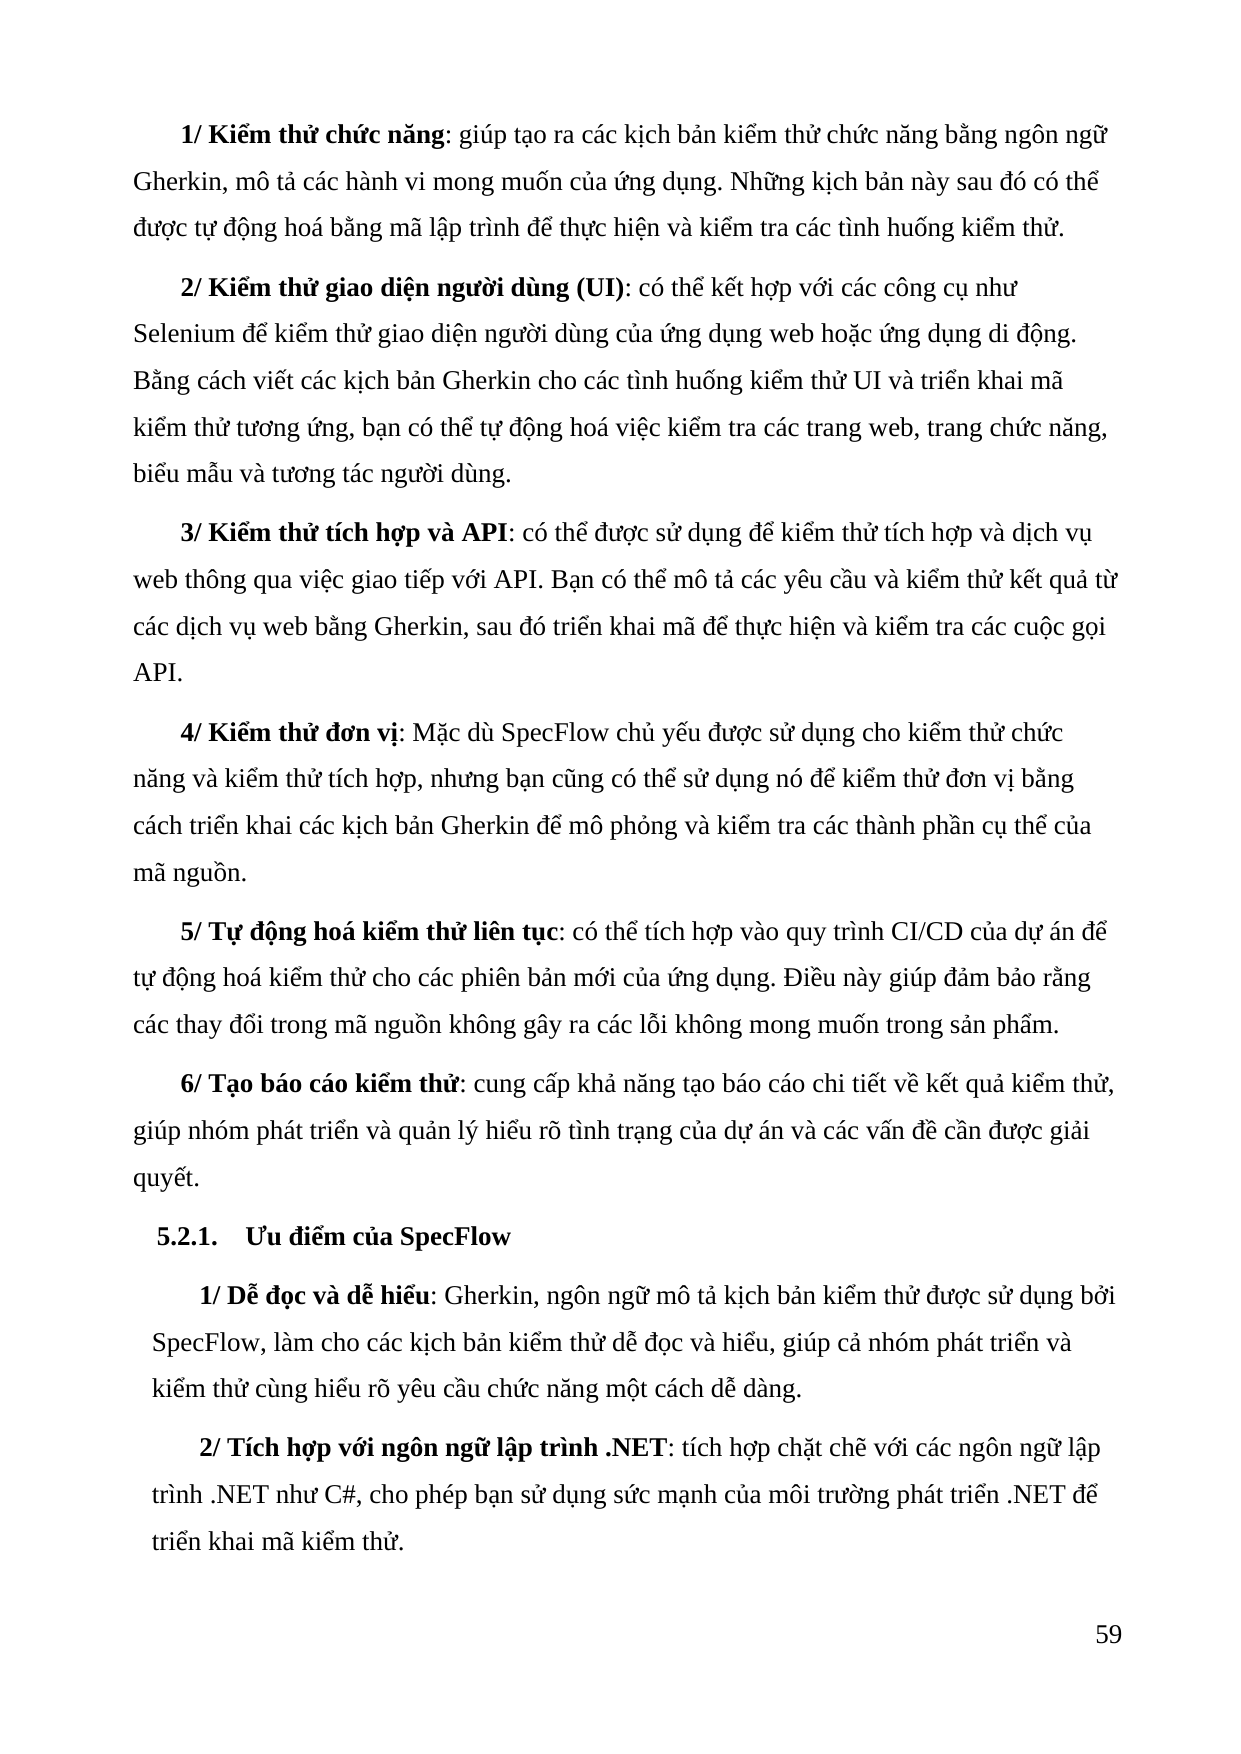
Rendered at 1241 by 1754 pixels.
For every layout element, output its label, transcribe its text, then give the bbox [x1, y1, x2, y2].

text 2/ Kiểm thử giao diện người dùng (UI): có thể kết hợp với các công cụ như Selenium để kiểm thử giao diện người dùng của ứng dụng web hoặc ứng dụng di động. Bằng cách viết các kịch bản Gherkin cho các tình huống kiểm thử UI và triển khai mã kiểm thử tương ứng, bạn có thể tự động hoá việc kiểm tra các trang web, trang chức năng, biểu mẫu và tương tác người dùng. [133, 271, 1122, 488]
text 1/ Dễ đọc và dễ hiểu: Gherkin, ngôn ngữ mô tả kịch bản kiểm thử được sử dụng bởi SpecFlow, làm cho các kịch bản kiểm thử dễ đọc và hiểu, giúp cả nhóm phát triển và kiểm thử cùng hiểu rõ yêu cầu chức năng một cách dễ dàng. [152, 1279, 1122, 1403]
text 5/ Tự động hoá kiểm thử liên tục: có thể tích hợp vào quy trình CI/CD của dự án để tự động hoá kiểm thử cho các phiên bản mới của ứng dụng. Điều này giúp đảm bảo rằng các thay đổi trong mã nguồn không gây ra các lỗi không mong muốn trong sản phẩm. [133, 915, 1122, 1039]
text 4/ Kiểm thử đơn vị: Mặc dù SpecFlow chủ yếu được sử dụng cho kiểm thử chức năng và kiểm thử tích hợp, nhưng bạn cũng có thể sử dụng nó để kiểm thử đơn vị bằng cách triển khai các kịch bản Gherkin để mô phỏng và kiểm tra các thành phần cụ thể của mã nguồn. [133, 716, 1122, 887]
text 1/ Kiểm thử chức năng: giúp tạo ra các kịch bản kiểm thử chức năng bằng ngôn ngữ Gherkin, mô tả các hành vi mong muốn của ứng dụng. Những kịch bản này sau đó có thể được tự động hoá bằng mã lập trình để thực hiện và kiểm tra các tình huống kiểm thử. [133, 118, 1122, 243]
subtitle Ưu điểm của SpecFlow [157, 1220, 1122, 1251]
text 2/ Tích hợp với ngôn ngữ lập trình .NET: tích hợp chặt chẽ với các ngôn ngữ lập trình .NET như C#, cho phép bạn sử dụng sức mạnh của môi trường phát triển .NET để triển khai mã kiểm thử. [152, 1431, 1122, 1556]
text 6/ Tạo báo cáo kiểm thử: cung cấp khả năng tạo báo cáo chi tiết về kết quả kiểm thử, giúp nhóm phát triển và quản lý hiểu rõ tình trạng của dự án và các vấn đề cần được giải quyết. [133, 1067, 1122, 1192]
text 3/ Kiểm thử tích hợp và API: có thể được sử dụng để kiểm thử tích hợp và dịch vụ web thông qua việc giao tiếp với API. Bạn có thể mô tả các yêu cầu và kiểm thử kết quả từ các dịch vụ web bằng Gherkin, sau đó triển khai mã để thực hiện và kiểm tra các cuộc gọi API. [133, 516, 1122, 688]
